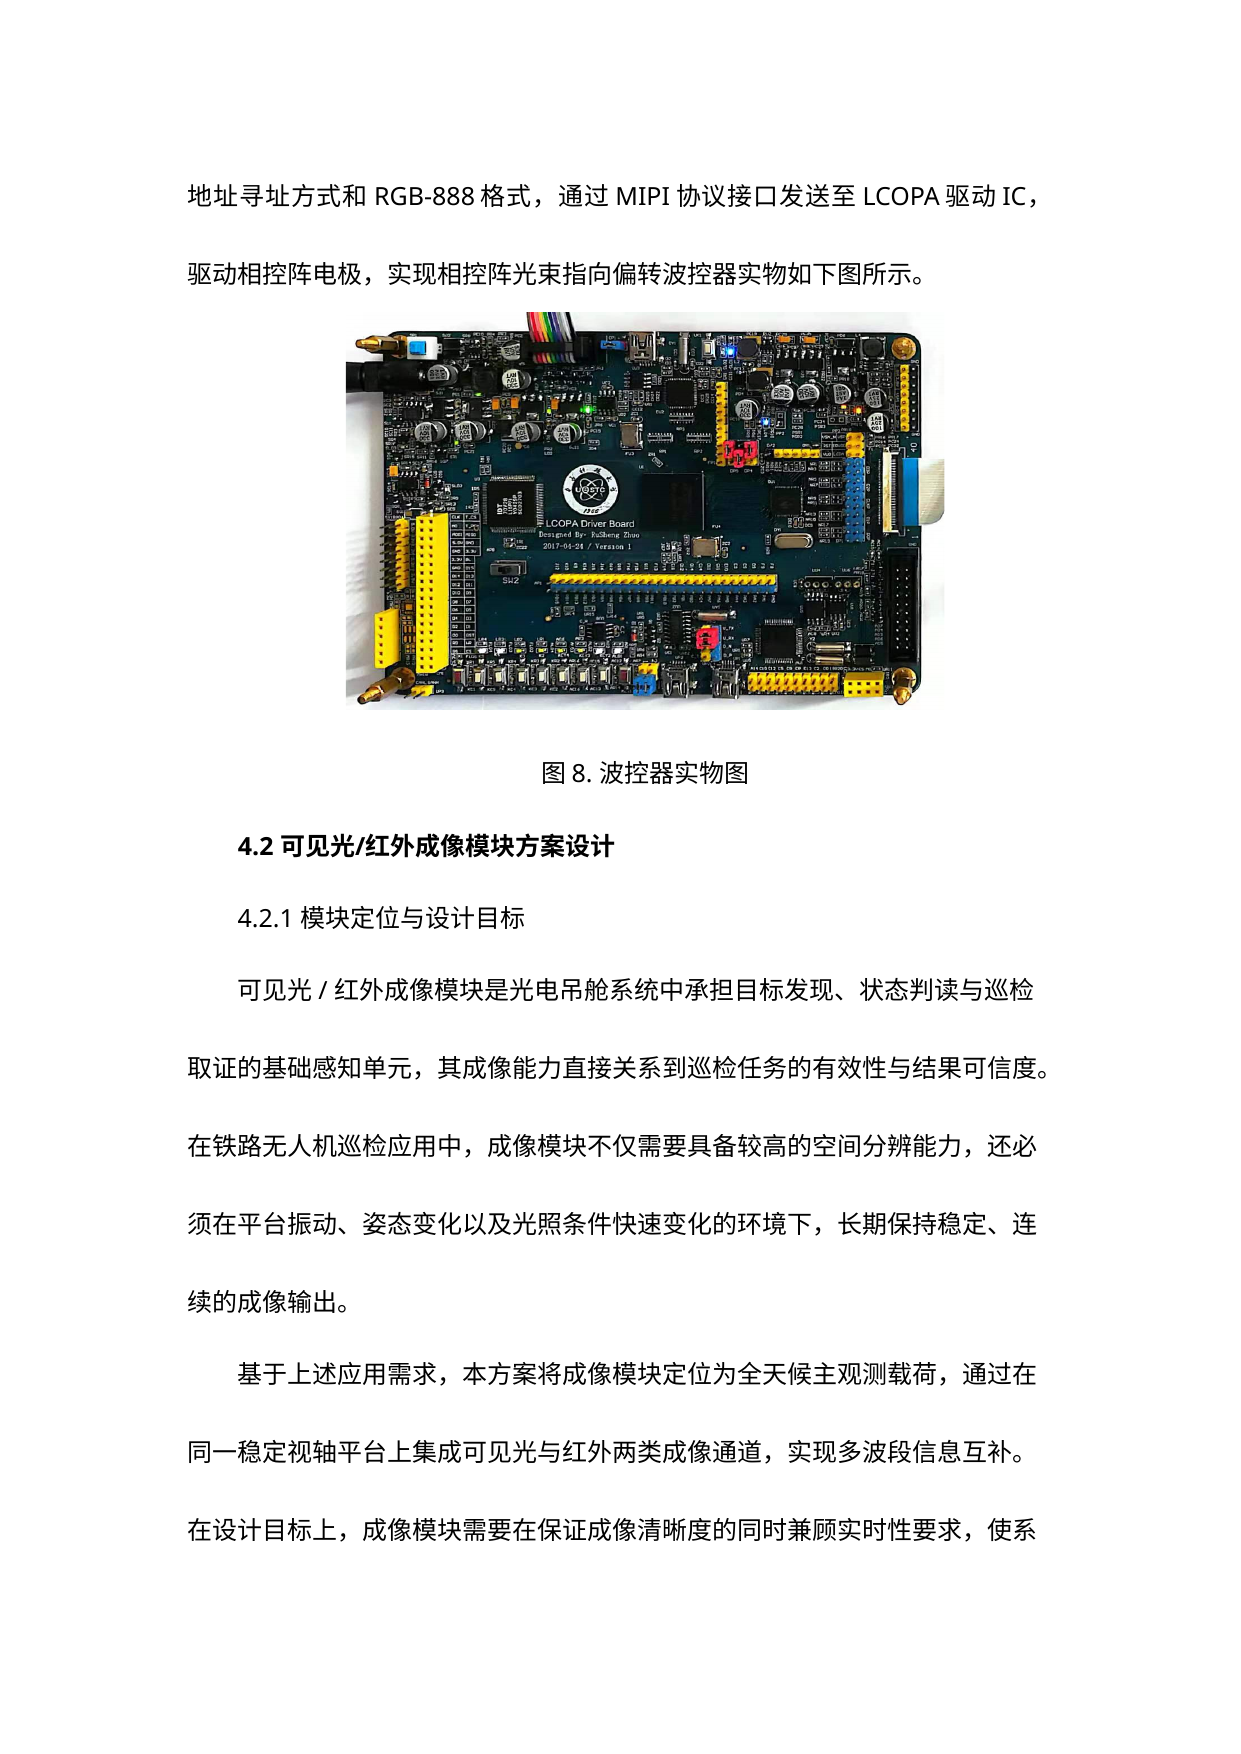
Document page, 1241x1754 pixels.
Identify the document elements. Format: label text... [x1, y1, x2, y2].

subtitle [187, 1340, 1053, 1561]
subtitle 4.2.1 模块定位与设计目标 [187, 884, 1053, 949]
subtitle 可见光 / 红外成像模块是光电吊舱系统中承担目标发现、状态判读与巡检取证的基础感知单元，其成像能力直接关系到巡检任务的有效性与结果可信度。在铁路无人机巡检应用中，成像模块不仅需要具备较高的空间分辨能力，还必须在平台振动、姿态变化以及光照条件快速变化的环境下，长期保持稳定、连续的成像输出。 [187, 956, 1053, 1333]
picture [345, 312, 945, 710]
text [187, 162, 1053, 305]
text 图8. 波控器实物图 [187, 739, 1053, 804]
subtitle 4.2 可见光/红外成像模块方案设计 [187, 812, 1053, 877]
